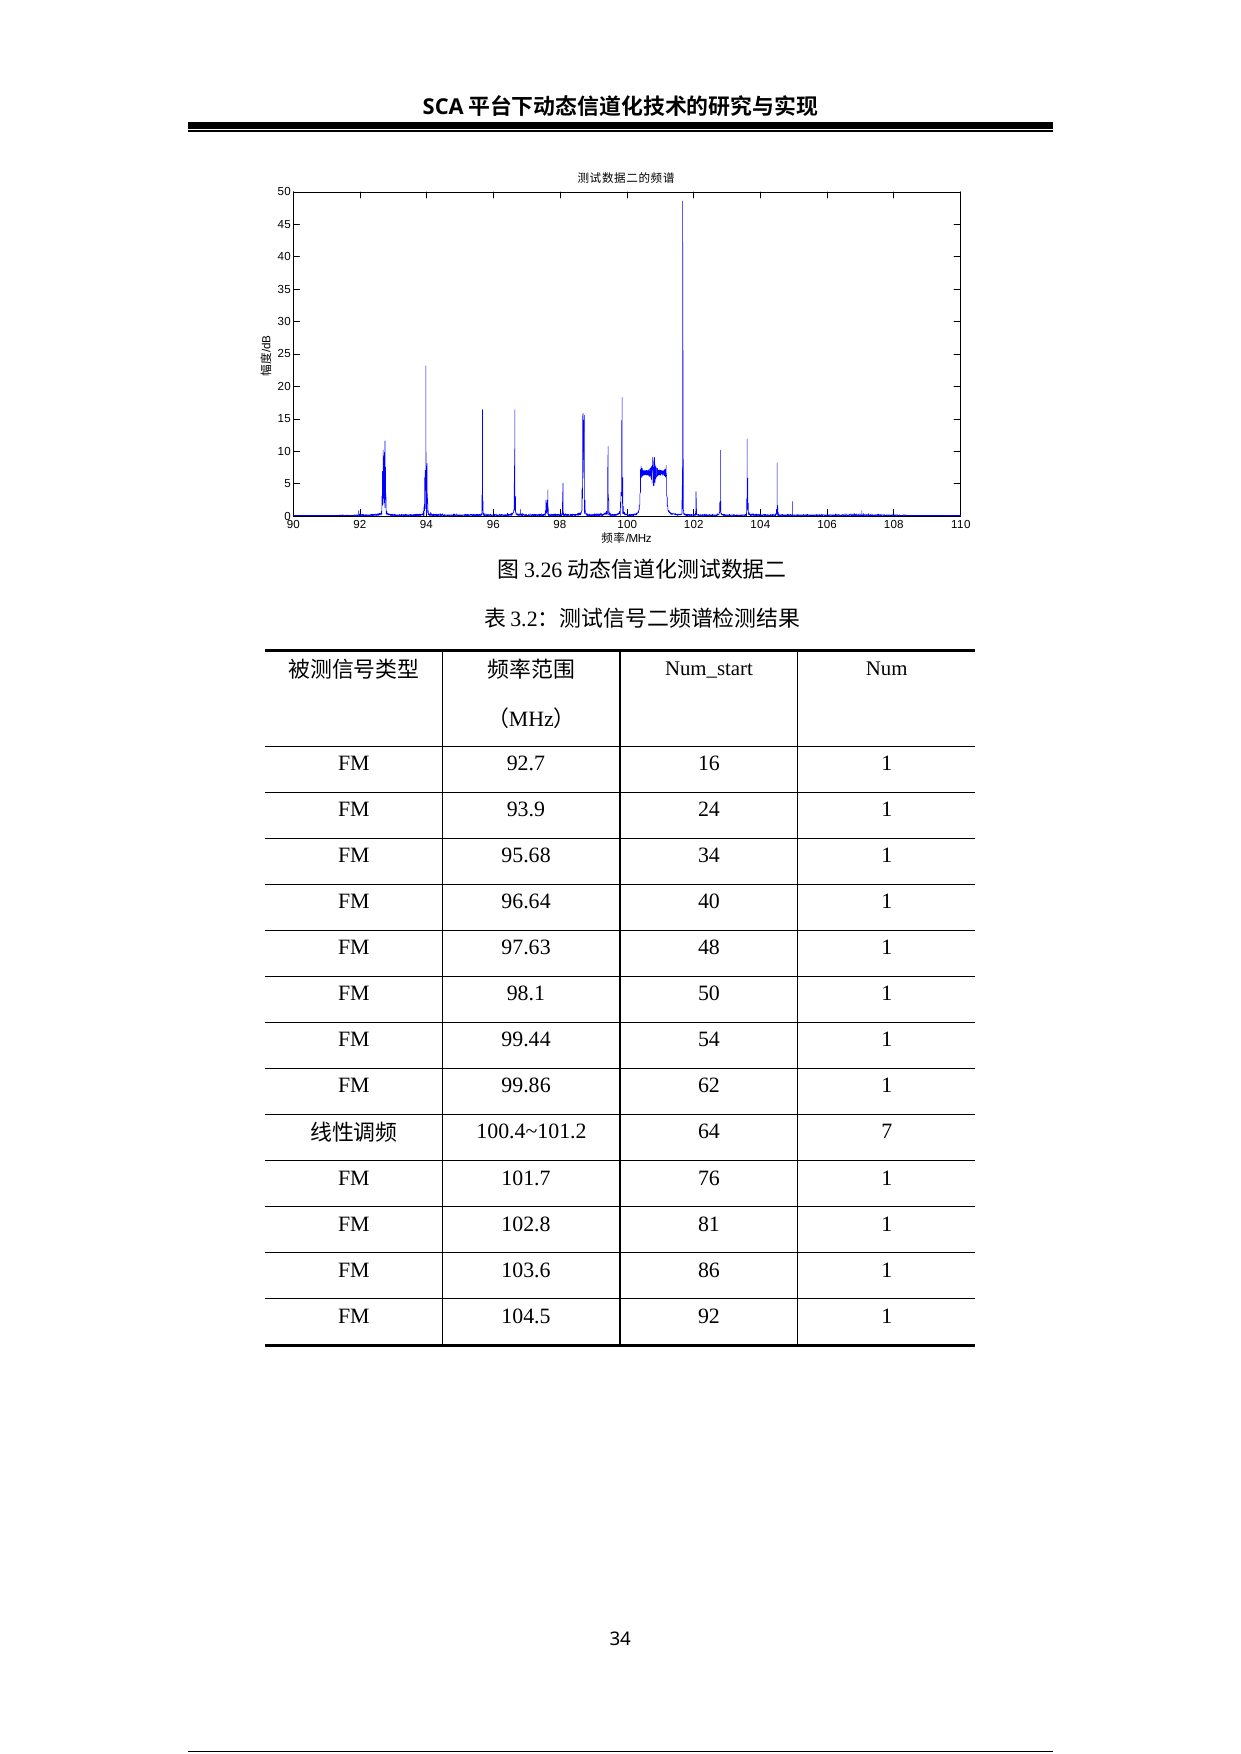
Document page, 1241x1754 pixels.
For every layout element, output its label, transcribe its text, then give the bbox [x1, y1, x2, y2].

table_cell FM [265, 977, 442, 1022]
table_cell FM [265, 1069, 442, 1114]
table_cell 1 [798, 1253, 975, 1298]
table_cell FM [265, 839, 442, 884]
table_cell 1 [798, 885, 975, 930]
table_cell FM [265, 885, 442, 930]
table_header 被测信号类型 [265, 652, 442, 746]
table_cell 线性调频 [265, 1115, 442, 1160]
table_cell FM [265, 1023, 442, 1068]
table_cell 76 [621, 1161, 797, 1206]
table_header Num [798, 652, 975, 746]
table_cell FM [265, 1299, 442, 1344]
table_cell 97.63 [443, 931, 619, 976]
table_cell 101.7 [443, 1161, 619, 1206]
table_cell 1 [798, 793, 975, 838]
table_cell 1 [798, 839, 975, 884]
table_cell 1 [798, 1207, 975, 1252]
table_cell 103.6 [443, 1253, 619, 1298]
table_cell 100.4~101.2 [443, 1115, 619, 1160]
table_cell 1 [798, 747, 975, 792]
table_cell 40 [621, 885, 797, 930]
text 图3.26 动态信道化测试数据二 [187, 552, 1053, 584]
text 表3.2：测试信号二频谱检测结果 [187, 600, 1053, 633]
table_cell 64 [621, 1115, 797, 1160]
table_cell 104.5 [443, 1299, 619, 1344]
table_cell 92.7 [443, 747, 619, 792]
table_cell FM [265, 1207, 442, 1252]
table_cell 86 [621, 1253, 797, 1298]
table_cell 92 [621, 1299, 797, 1344]
table_cell FM [265, 1161, 442, 1206]
table_cell 16 [621, 747, 797, 792]
table_cell 95.68 [443, 839, 619, 884]
table_cell 54 [621, 1023, 797, 1068]
table_cell 96.64 [443, 885, 619, 930]
table_cell FM [265, 793, 442, 838]
table_cell 62 [621, 1069, 797, 1114]
table_cell 1 [798, 1161, 975, 1206]
table_cell 1 [798, 977, 975, 1022]
table_cell FM [265, 1253, 442, 1298]
table_cell 81 [621, 1207, 797, 1252]
table_cell 24 [621, 793, 797, 838]
table_cell 48 [621, 931, 797, 976]
table_cell 102.8 [443, 1207, 619, 1252]
table_cell 99.86 [443, 1069, 619, 1114]
table_header 频率范围（MHz） [443, 652, 619, 746]
table_cell 50 [621, 977, 797, 1022]
table_cell 93.9 [443, 793, 619, 838]
table_cell 34 [621, 839, 797, 884]
table_cell 1 [798, 1069, 975, 1114]
table_cell FM [265, 747, 442, 792]
table_header Num_start [621, 652, 797, 746]
table_cell 1 [798, 931, 975, 976]
table_cell 98.1 [443, 977, 619, 1022]
table_cell FM [265, 931, 442, 976]
table_cell 1 [798, 1299, 975, 1344]
table_cell 1 [798, 1023, 975, 1068]
table_cell 7 [798, 1115, 975, 1160]
table_cell 99.44 [443, 1023, 619, 1068]
